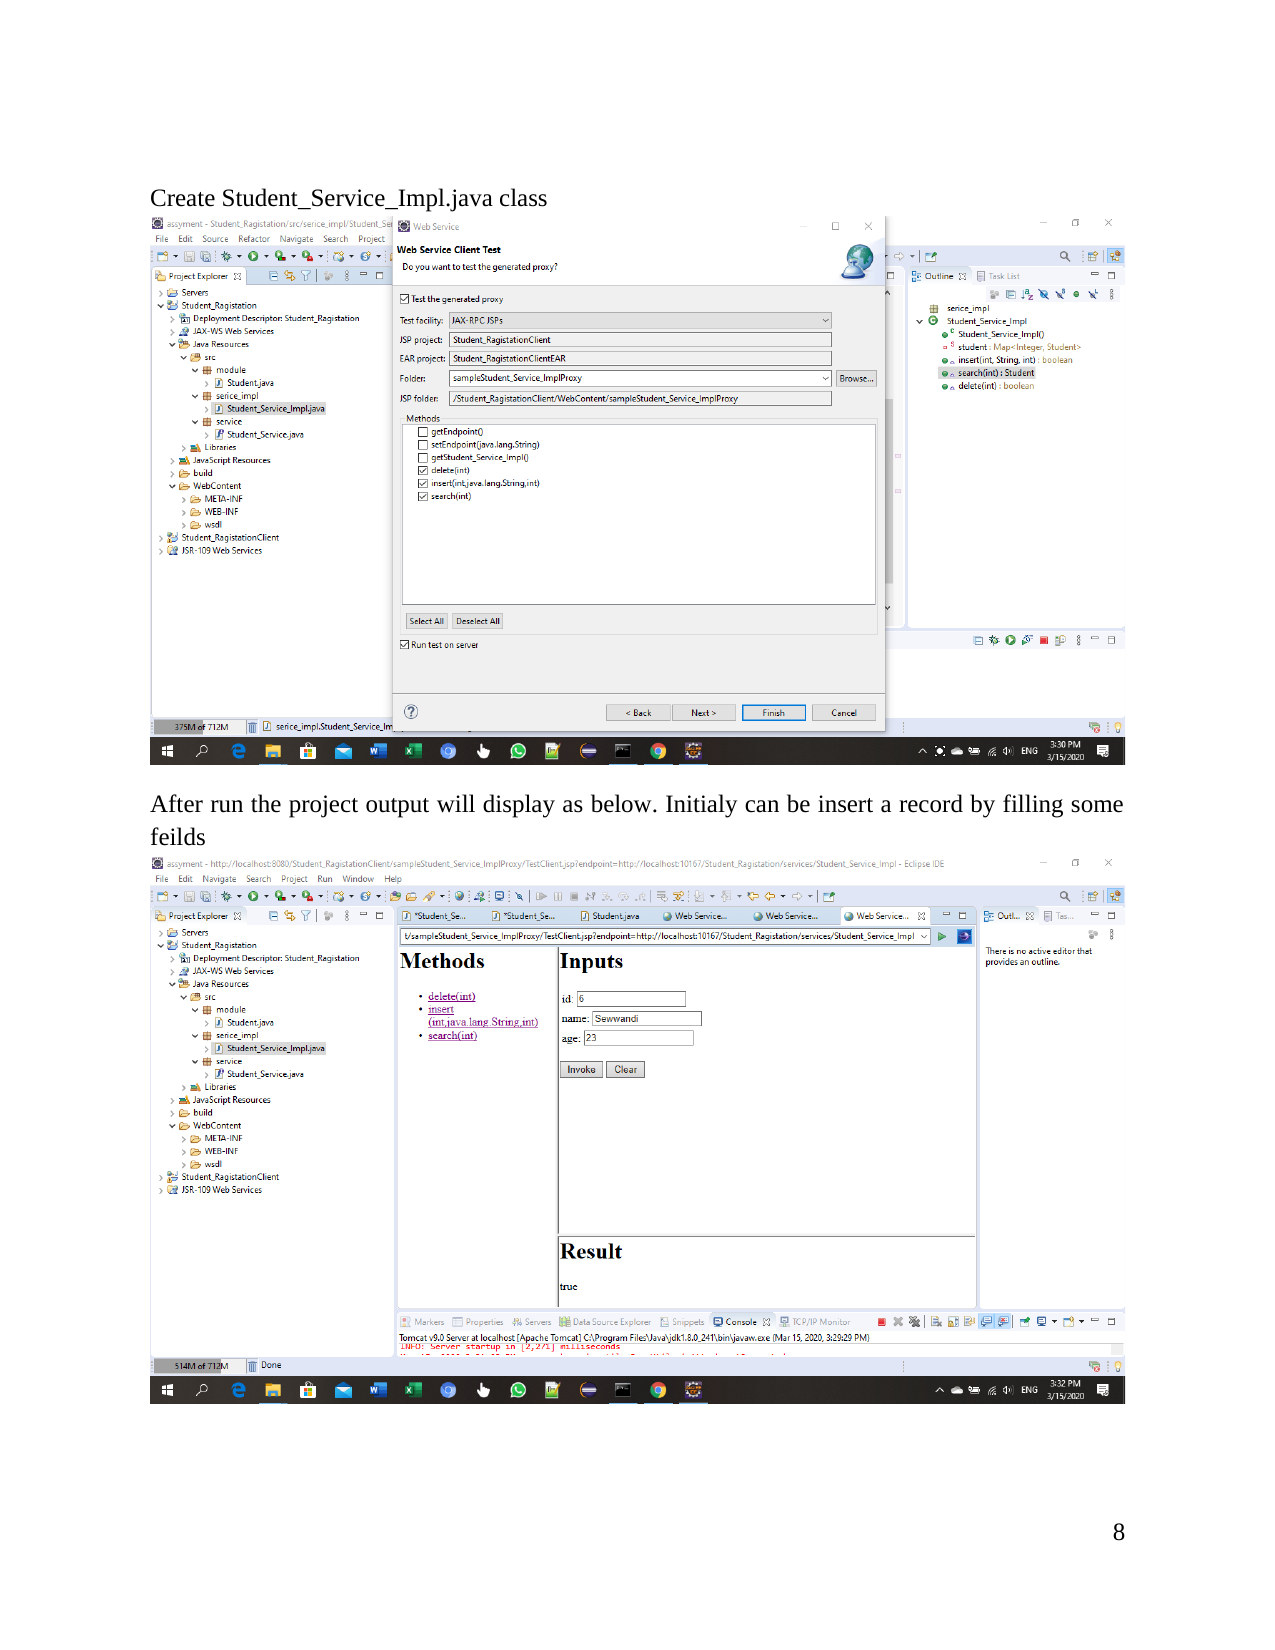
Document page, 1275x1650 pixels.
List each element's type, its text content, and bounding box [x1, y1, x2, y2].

text Create Student_Service_Impl.java class [150, 183, 1125, 212]
picture [150, 855, 1125, 1404]
picture [150, 216, 1125, 765]
text After run the project output will display as below. Initialy can be insert a record by filling some feilds [150, 789, 1125, 851]
